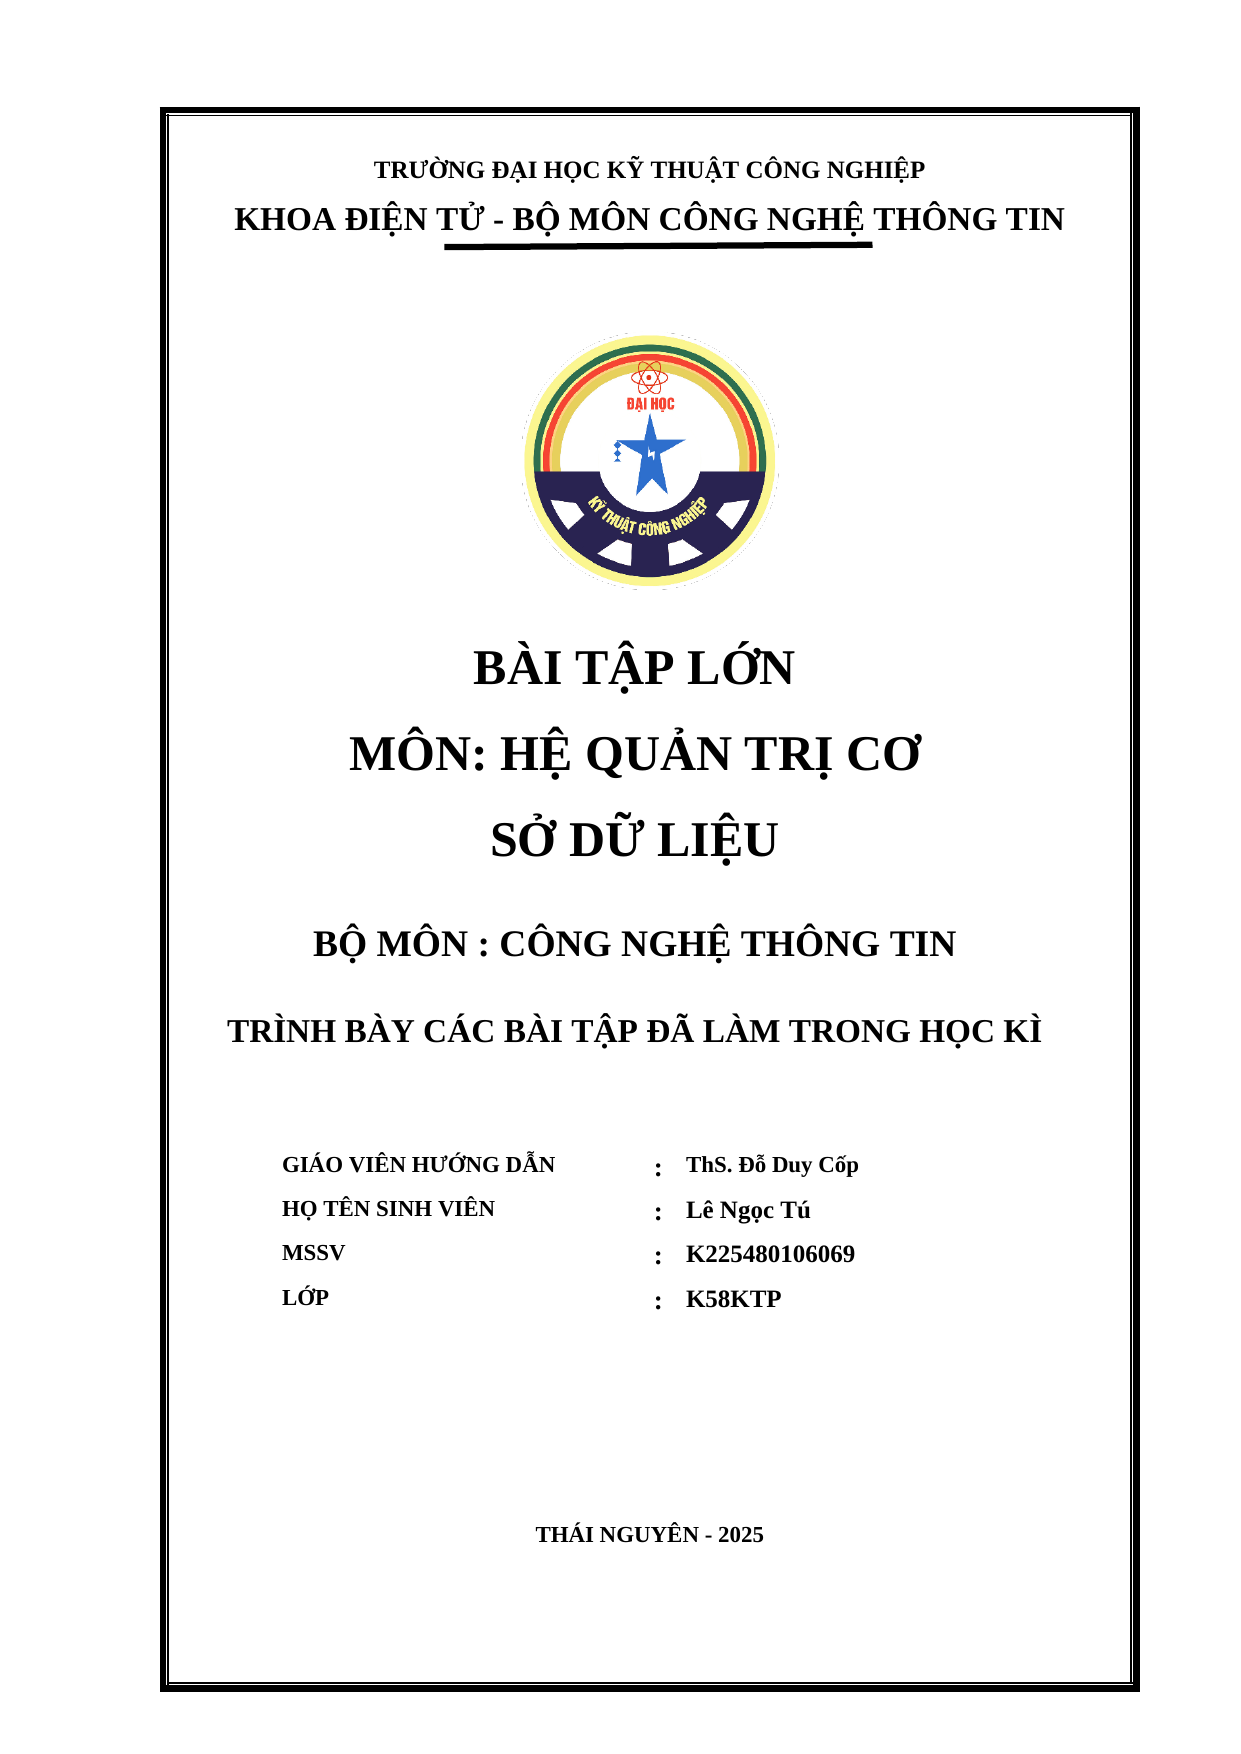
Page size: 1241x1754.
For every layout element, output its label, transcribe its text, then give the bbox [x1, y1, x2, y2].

table_header GIÁO VIÊN HƯỚNG DẪN [271, 1151, 642, 1195]
table_cell : [642, 1239, 674, 1284]
table_header ThS. Đỗ Duy Cốp [675, 1151, 1029, 1195]
table_cell HỌ TÊN SINH VIÊN [271, 1195, 642, 1239]
text BỘ MÔN : CÔNG NGHỆ THÔNG TIN [177, 921, 1092, 964]
table_cell : [642, 1284, 674, 1329]
text TRƯỜNG ĐẠI HỌC KỸ THUẬT CÔNG NGHIỆP [177, 156, 1122, 184]
table_cell MSSV [271, 1239, 642, 1284]
text SỞ DỮ LIỆU [177, 810, 1093, 867]
text MÔN: HỆ QUẢN TRỊ CƠ [177, 724, 1093, 781]
text KHOA ĐIỆN TỬ - BỘ MÔN CÔNG NGHỆ THÔNG TIN [177, 199, 1122, 237]
text BÀI TẬP LỚN [177, 637, 1093, 695]
table_header : [642, 1151, 674, 1195]
table_cell K58KTP [675, 1284, 1029, 1329]
table_cell LỚP [271, 1284, 642, 1329]
picture [520, 331, 779, 590]
table_cell K225480106069 [675, 1239, 1029, 1284]
table_cell : [642, 1195, 674, 1239]
text THÁI NGUYÊN - 2025 [177, 1521, 1122, 1547]
text TRÌNH BÀY CÁC BÀI TẬP ĐÃ LÀM TRONG HỌC KÌ [177, 1011, 1092, 1049]
table_cell Lê Ngọc Tú [675, 1195, 1029, 1239]
